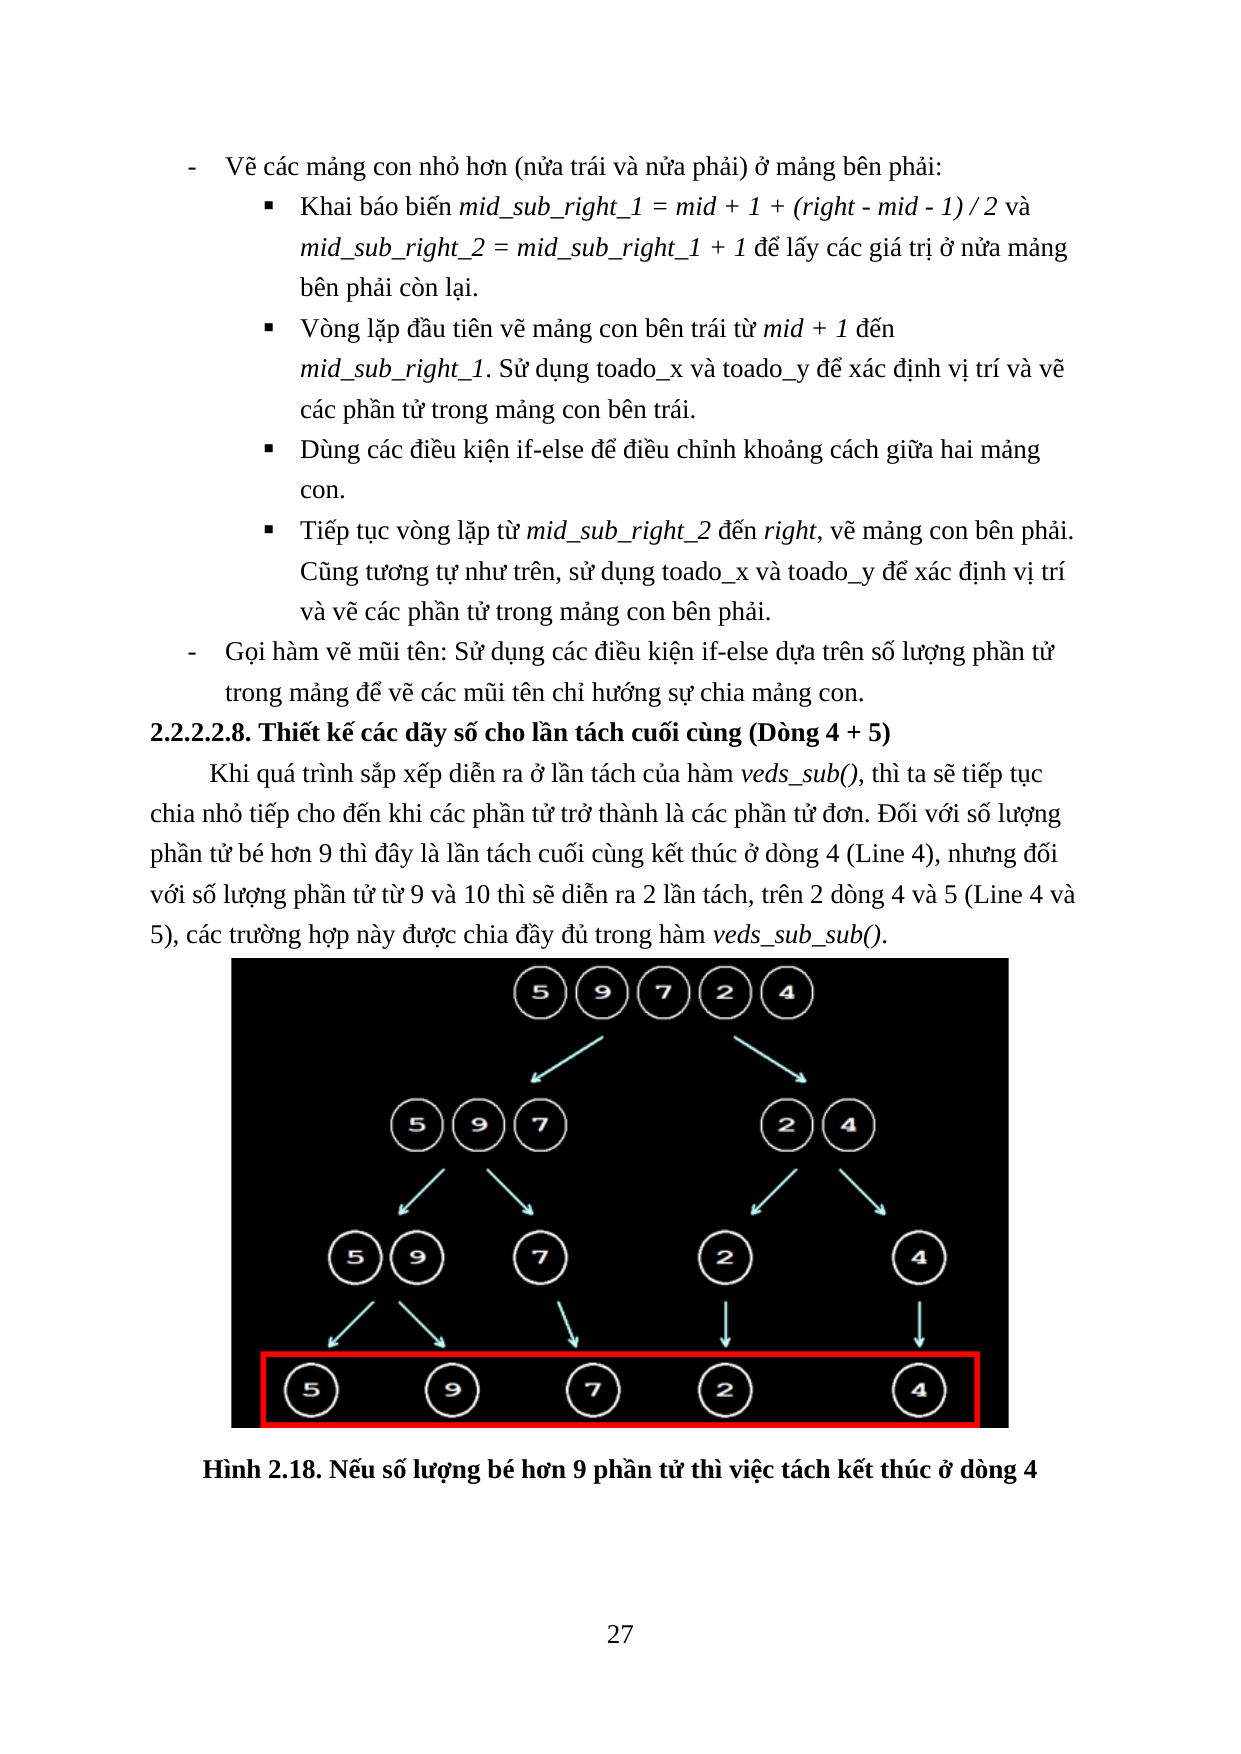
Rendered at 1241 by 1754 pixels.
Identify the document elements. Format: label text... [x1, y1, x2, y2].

list Dùng các điều kiện if-else để điều chỉnh khoảng cách giữa hai mảng con. [262, 433, 1090, 505]
list Khai báo biến mid_sub_right_1 = mid + 1 + (right - mid - 1) / 2 và mid_sub_right_2 = mid_sub_right_1 + 1 để lấy các giá trị ở nửa mảng bên phải còn lại. [262, 190, 1090, 302]
list Vẽ các mảng con nhỏ hơn (nửa trái và nửa phải) ở mảng bên phải: [187, 150, 1090, 181]
text Hình 2.18. Nếu số lượng bé hơn 9 phần tử thì việc tách kết thúc ở dòng 4 [150, 1453, 1090, 1484]
picture [231, 958, 1009, 1428]
list Tiếp tục vòng lặp từ mid_sub_right_2 đến right, vẽ mảng con bên phải. Cũng tương tự như trên, sử dụng toado_x và toado_y để xác định vị trí và vẽ các phần tử trong mảng con bên phải. [262, 514, 1090, 626]
list Vòng lặp đầu tiên vẽ mảng con bên trái từ mid + 1 đến mid_sub_right_1. Sử dụng toado_x và toado_y để xác định vị trí và vẽ các phần tử trong mảng con bên trái. [262, 312, 1090, 424]
list Khi quá trình sắp xếp diễn ra ở lần tách của hàm veds_sub(), thì ta sẽ tiếp tục chia nhỏ tiếp cho đến khi các phần tử trở thành là các phần tử đơn. Đối với số lượng phần tử bé hơn 9 thì đây là lần tách cuối cùng kết thúc ở dòng 4 (Line 4), nhưng đối với số lượng phần tử từ 9 và 10 thì sẽ diễn ra 2 lần tách, trên 2 dòng 4 và 5 (Line 4 và 5), các trường hợp này được chia đầy đủ trong hàm veds_sub_sub(). [150, 757, 1090, 949]
list Gọi hàm vẽ mũi tên: Sử dụng các điều kiện if-else dựa trên số lượng phần tử trong mảng để vẽ các mũi tên chỉ hướng sự chia mảng con. [187, 635, 1090, 707]
list 2.2.2.2.8. Thiết kế các dãy số cho lần tách cuối cùng (Dòng 4 + 5) [150, 716, 1090, 747]
